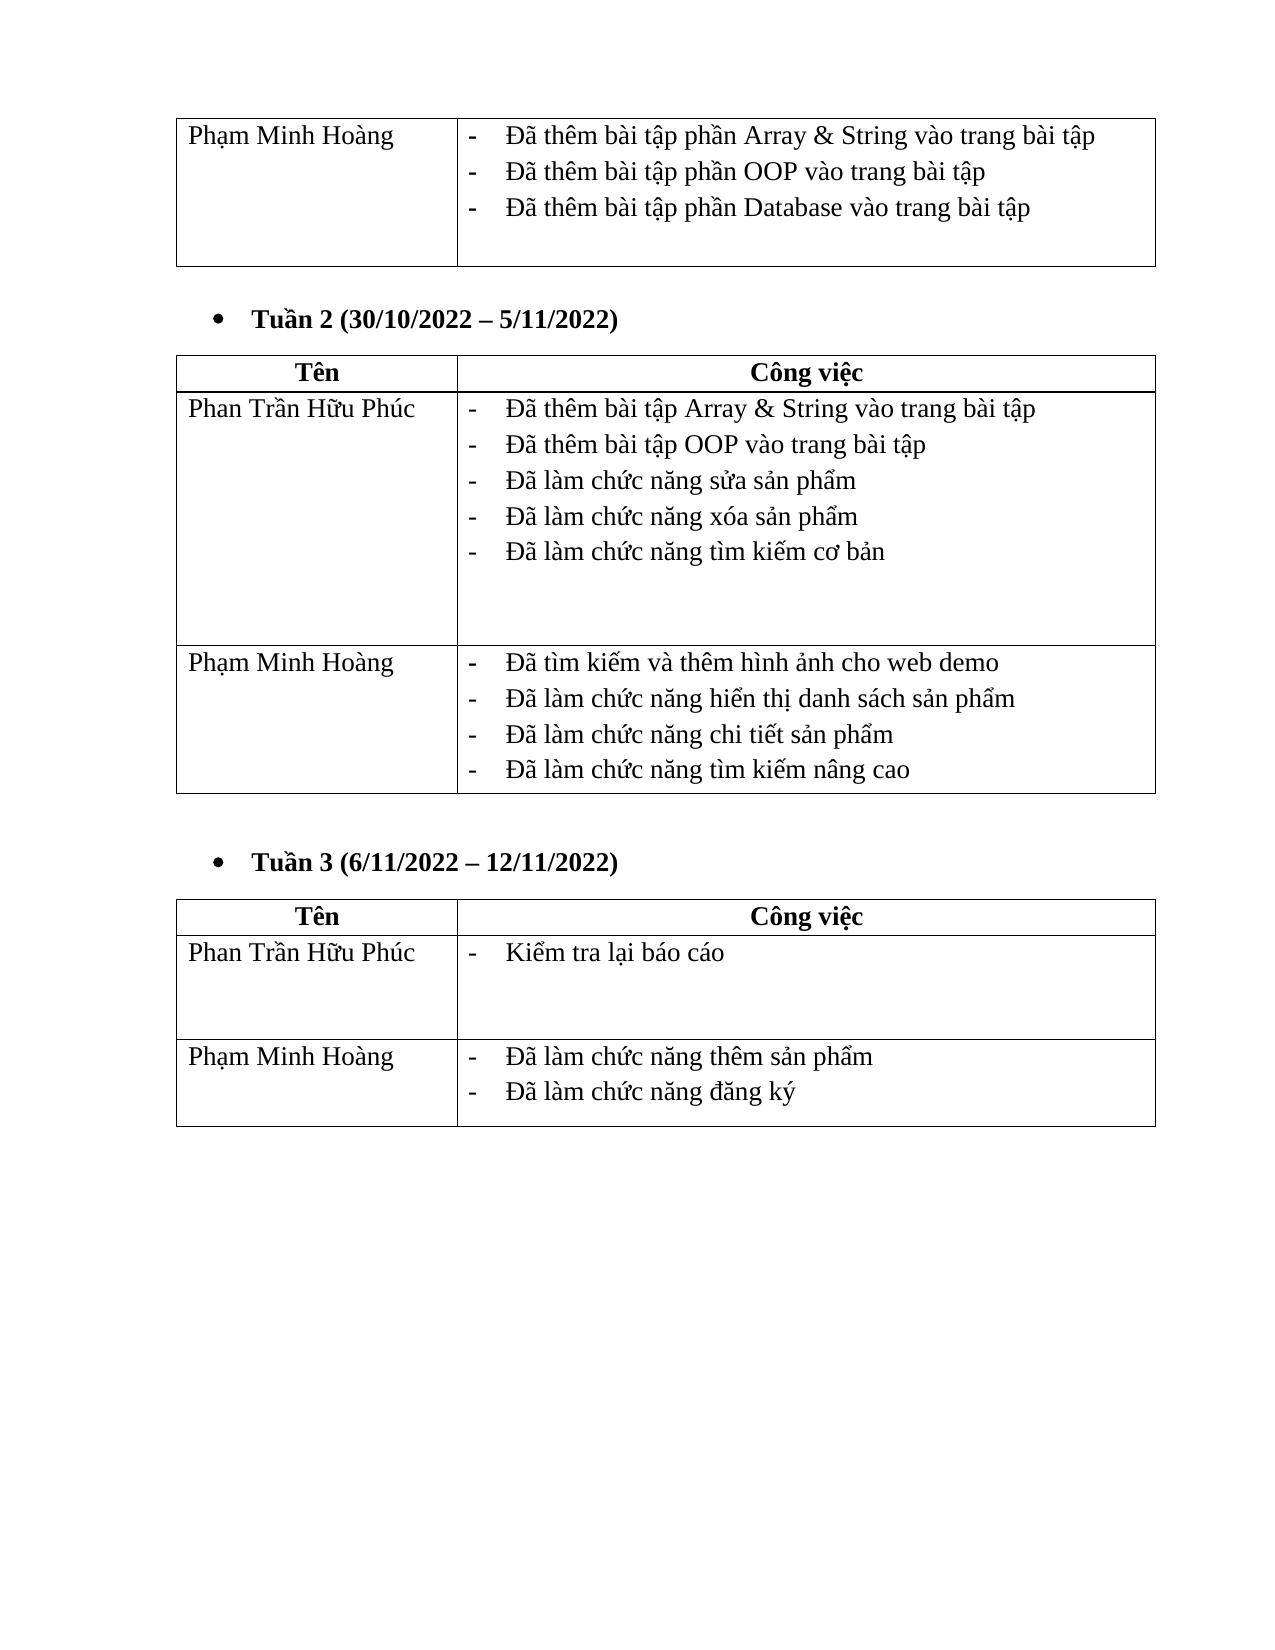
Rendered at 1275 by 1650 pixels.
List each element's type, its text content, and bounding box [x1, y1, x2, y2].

table_header Công việc [458, 356, 1155, 391]
table_cell Phạm Minh Hoàng [177, 119, 457, 266]
table_cell Đã thêm bài tập phần Array & String vào trang bài tập Đã thêm bài tập phần OOP vào trang bài tập Đã thêm bài tập phần Database vào trang bài tập [458, 119, 1155, 266]
list Tuần 2 (30/10/2022 – 5/11/2022) [213, 303, 1157, 334]
table_cell Đã làm chức năng thêm sản phẩm Đã làm chức năng đăng ký [458, 1040, 1155, 1126]
table_cell Phạm Minh Hoàng [177, 646, 457, 793]
table_header Tên [177, 356, 457, 391]
table_cell Đã thêm bài tập Array & String vào trang bài tập Đã thêm bài tập OOP vào trang bài tập Đã làm chức năng sửa sản phẩm Đã làm chức năng xóa sản phẩm Đã làm chức năng tìm kiếm cơ bản [458, 393, 1155, 645]
table_cell Kiểm tra lại báo cáo [458, 936, 1155, 1039]
table_header Tên [177, 900, 457, 935]
table_cell Phan Trần Hữu Phúc [177, 936, 457, 1039]
table_header Công việc [458, 900, 1155, 935]
table_cell Phan Trần Hữu Phúc [177, 393, 457, 645]
list Tuần 3 (6/11/2022 – 12/11/2022) [213, 847, 1157, 878]
table_cell Đã tìm kiếm và thêm hình ảnh cho web demo Đã làm chức năng hiển thị danh sách sản phẩm Đã làm chức năng chi tiết sản phẩm Đã làm chức năng tìm kiếm nâng cao [458, 646, 1155, 793]
table_cell Phạm Minh Hoàng [177, 1040, 457, 1126]
